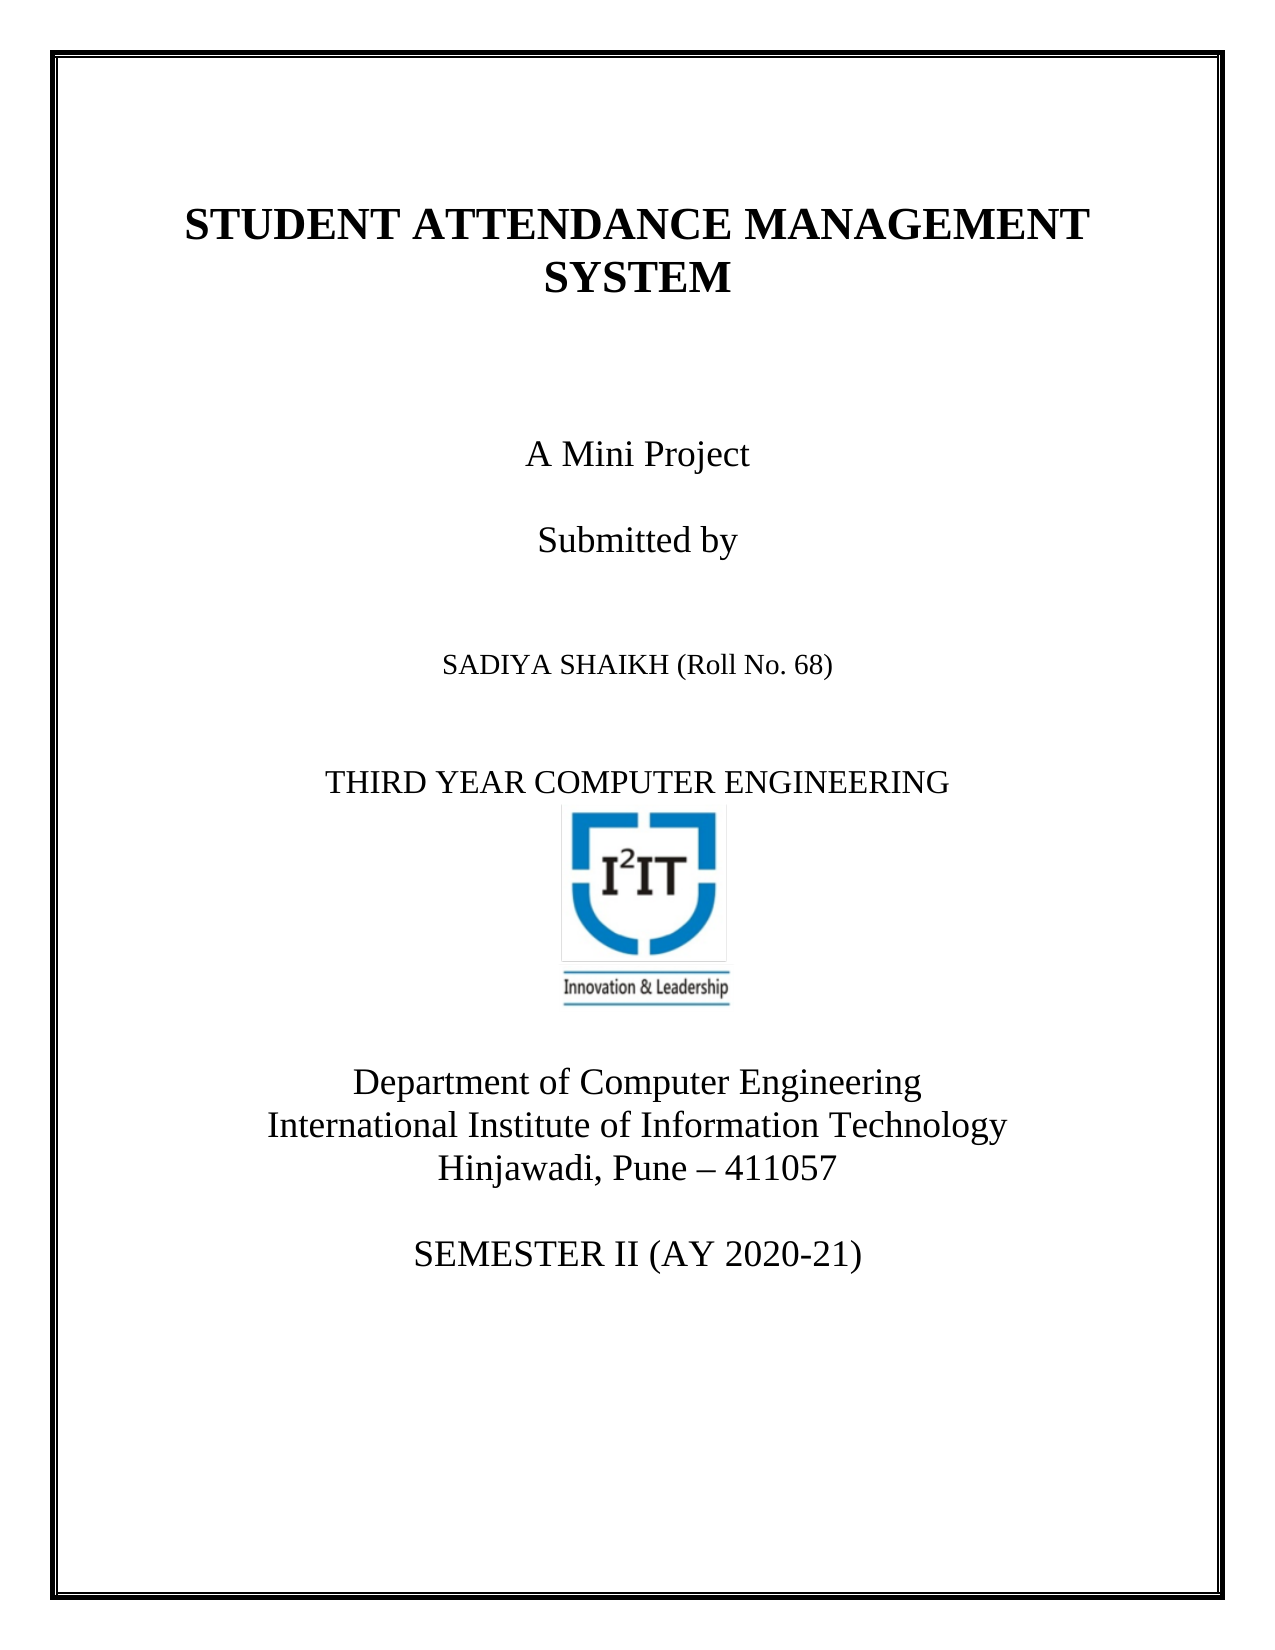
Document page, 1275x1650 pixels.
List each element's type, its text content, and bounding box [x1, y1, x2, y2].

text SEMESTER II (AY 2020-21) [150, 1232, 1125, 1275]
text Hinjawadi, Pune – 411057 [150, 1146, 1125, 1189]
text A Mini Project [150, 432, 1125, 475]
text SADIYA SHAIKH (Roll No. 68) [150, 647, 1125, 681]
text Department of Computer Engineering International Institute of Information Technology [150, 1059, 1125, 1146]
text THIRD YEAR COMPUTER ENGINEERING [150, 762, 1125, 801]
text Submitted by [150, 518, 1125, 561]
picture [558, 804, 735, 1013]
text STUDENT ATTENDANCE MANAGEMENT SYSTEM [150, 197, 1125, 302]
